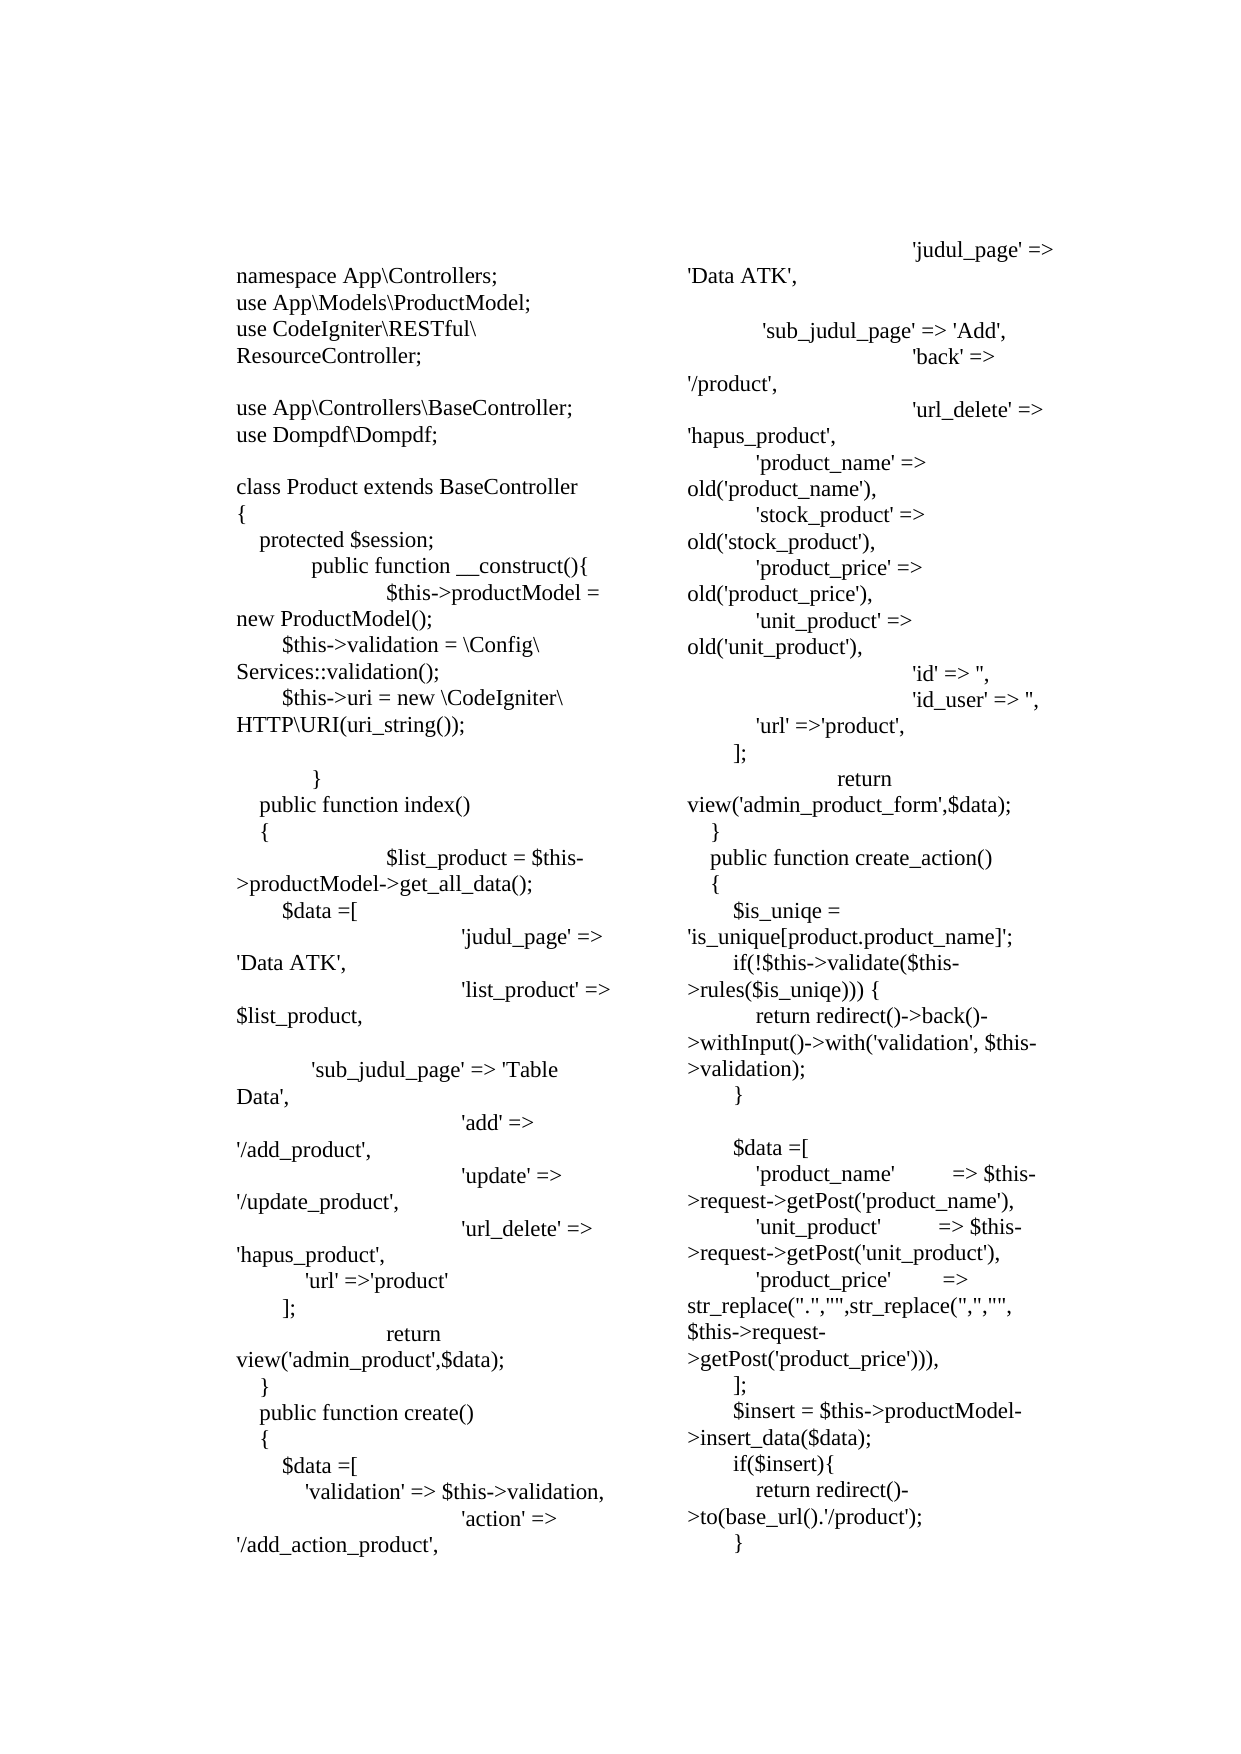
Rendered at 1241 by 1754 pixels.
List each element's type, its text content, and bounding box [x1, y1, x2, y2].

text return redirect()->to(base_url().'/product'); [687, 1477, 1063, 1529]
text public function create_action() [687, 844, 1063, 870]
text 'product_price' => old('product_price'), [687, 554, 1063, 607]
text protected $session; [236, 526, 612, 552]
text } [236, 1373, 612, 1399]
text 'sub_judul_page' => 'Table Data', [236, 1028, 612, 1109]
text } [687, 1529, 1063, 1556]
text 'product_name' => $this->request->getPost('product_name'), [687, 1160, 1063, 1213]
text 'unit_product' => $this->request->getPost('unit_product'), [687, 1213, 1063, 1266]
text 'list_product' => $list_product, [236, 976, 612, 1028]
text use App\Models\ProductModel; [236, 289, 612, 315]
text 'judul_page' => 'Data ATK', [236, 923, 612, 976]
text } [236, 765, 612, 791]
text ]; [687, 739, 1063, 765]
text 'validation' => $this->validation, [236, 1478, 612, 1504]
text public function create() [236, 1399, 612, 1426]
text $this->productModel = new ProductModel(); [236, 579, 612, 632]
text class Product extends BaseController [236, 473, 612, 500]
text { [236, 818, 612, 844]
text use App\Controllers\BaseController; [236, 394, 612, 421]
text $list_product = $this->productModel->get_all_data(); [236, 844, 612, 897]
text 'product_price' => str_replace(".","",str_replace(",","",$this->request->getPost('product_price'))), [687, 1266, 1063, 1371]
text return view('admin_product',$data); [236, 1320, 612, 1373]
text use CodeIgniter\RESTful\ResourceController; [236, 315, 612, 368]
text ]; [236, 1294, 612, 1320]
text } [687, 1081, 1063, 1108]
text 'url' =>'product' [236, 1267, 612, 1294]
text 'back' => '/product', [687, 343, 1063, 396]
text $data =[ [236, 897, 612, 923]
text public function __construct(){ [236, 552, 612, 579]
text use Dompdf\Dompdf; [236, 421, 612, 447]
text { [687, 870, 1063, 897]
text $this->uri = new \CodeIgniter\HTTP\URI(uri_string()); [236, 684, 612, 737]
text $is_uniqe = 'is_unique[product.product_name]'; [687, 897, 1063, 949]
text { [236, 1426, 612, 1452]
text 'judul_page' => 'Data ATK', [687, 236, 1063, 289]
text 'unit_product' => old('unit_product'), [687, 607, 1063, 659]
text 'url_delete' => 'hapus_product', [687, 396, 1063, 449]
text $data =[ [687, 1134, 1063, 1160]
text return view('admin_product_form',$data); [687, 765, 1063, 818]
text public function index() [236, 791, 612, 818]
text { [236, 500, 612, 526]
text if($insert){ [687, 1450, 1063, 1477]
text 'action' => '/add_action_product', [236, 1504, 612, 1557]
text 'product_name' => old('product_name'), [687, 449, 1063, 501]
text 'id_user' => '', [687, 686, 1063, 712]
text return redirect()->back()->withInput()->with('validation', $this->validation); [687, 1002, 1063, 1081]
text 'id' => '', [687, 659, 1063, 686]
text 'sub_judul_page' => 'Add', [687, 289, 1063, 343]
text $insert = $this->productModel->insert_data($data); [687, 1397, 1063, 1450]
text namespace App\Controllers; [236, 263, 612, 289]
text if(!$this->validate($this->rules($is_uniqe))) { [687, 949, 1063, 1002]
text 'url' =>'product', [687, 712, 1063, 739]
text ]; [687, 1371, 1063, 1397]
text $this->validation = \Config\Services::validation(); [236, 632, 612, 684]
text 'update' => '/update_product', [236, 1162, 612, 1215]
text 'add' => '/add_product', [236, 1109, 612, 1162]
text 'url_delete' => 'hapus_product', [236, 1215, 612, 1267]
text } [687, 818, 1063, 844]
text 'stock_product' => old('stock_product'), [687, 501, 1063, 554]
text $data =[ [236, 1452, 612, 1478]
